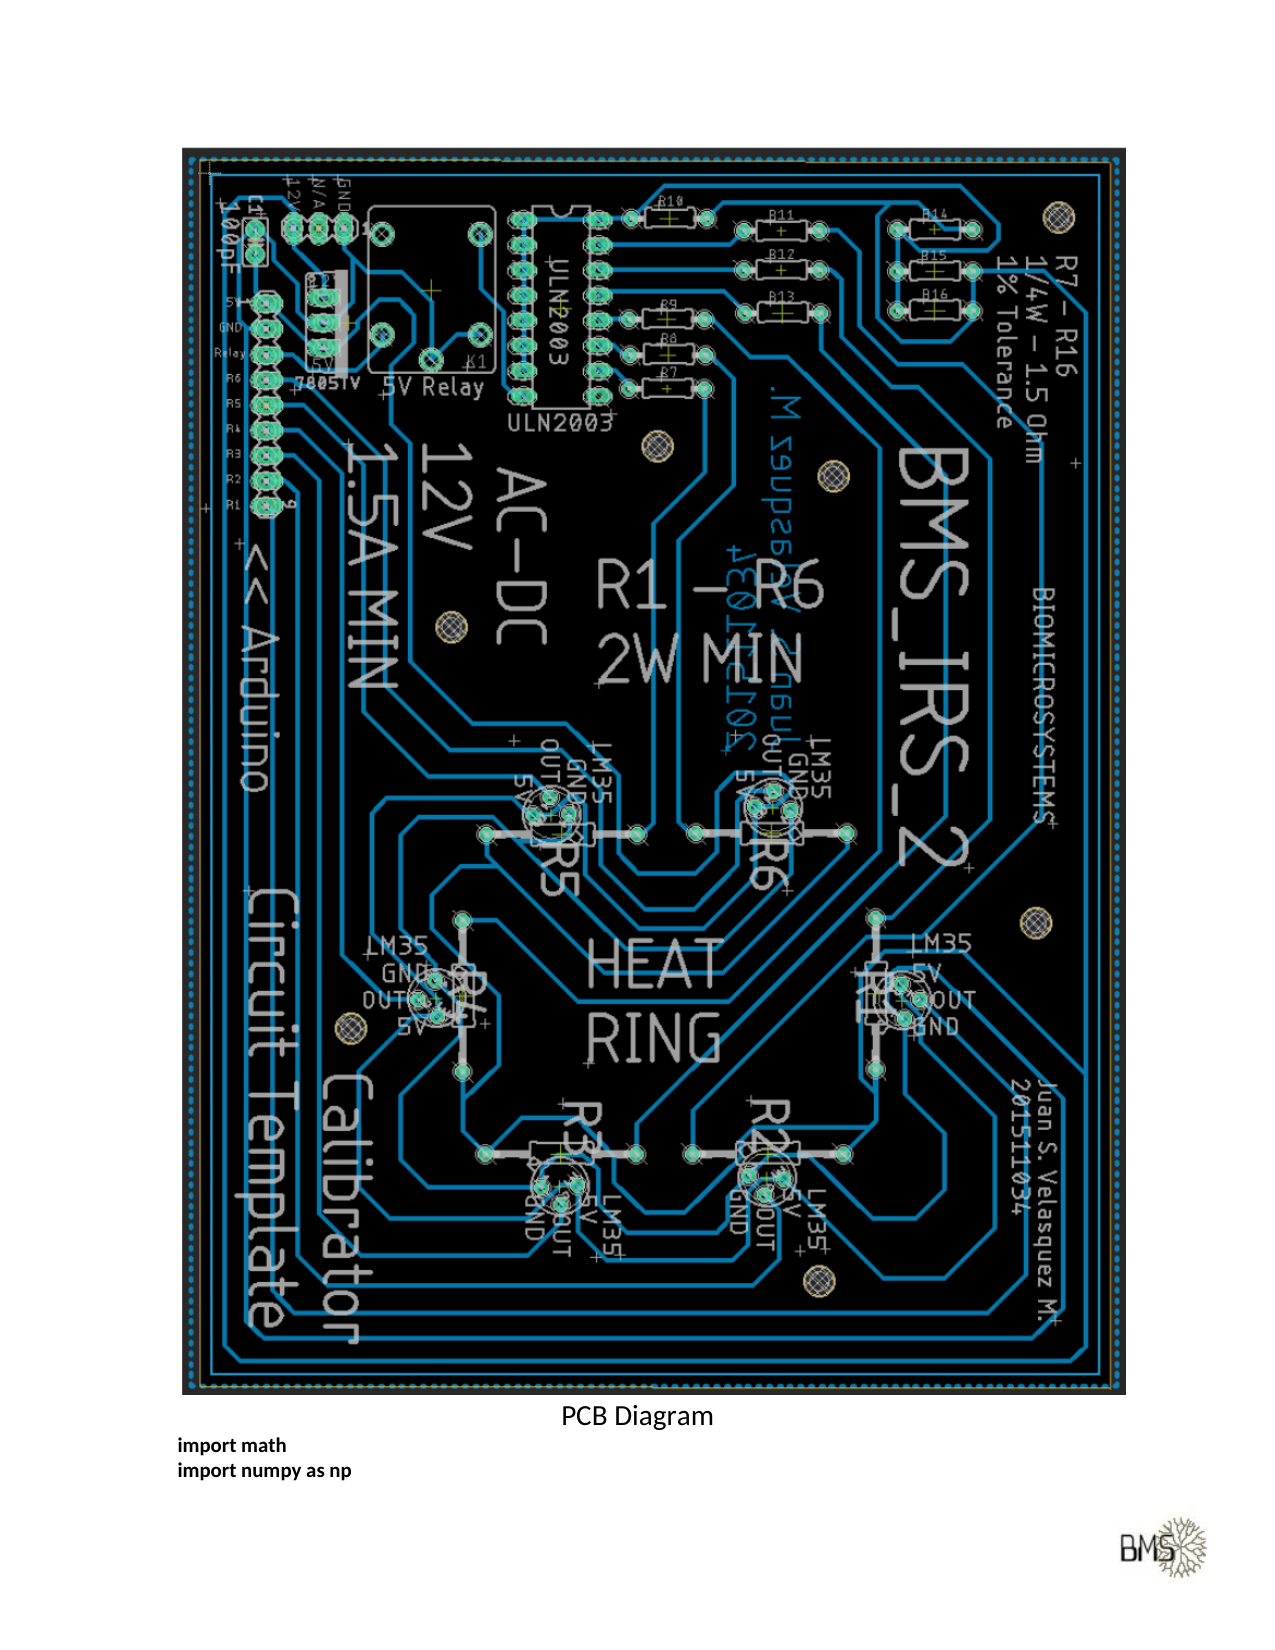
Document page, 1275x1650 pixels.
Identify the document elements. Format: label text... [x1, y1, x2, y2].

text import numpy as np [177, 1458, 1098, 1483]
picture [1116, 1502, 1207, 1593]
picture [183, 149, 1126, 1395]
text PCB Diagram [177, 1397, 1098, 1432]
text import math [177, 1432, 1098, 1458]
